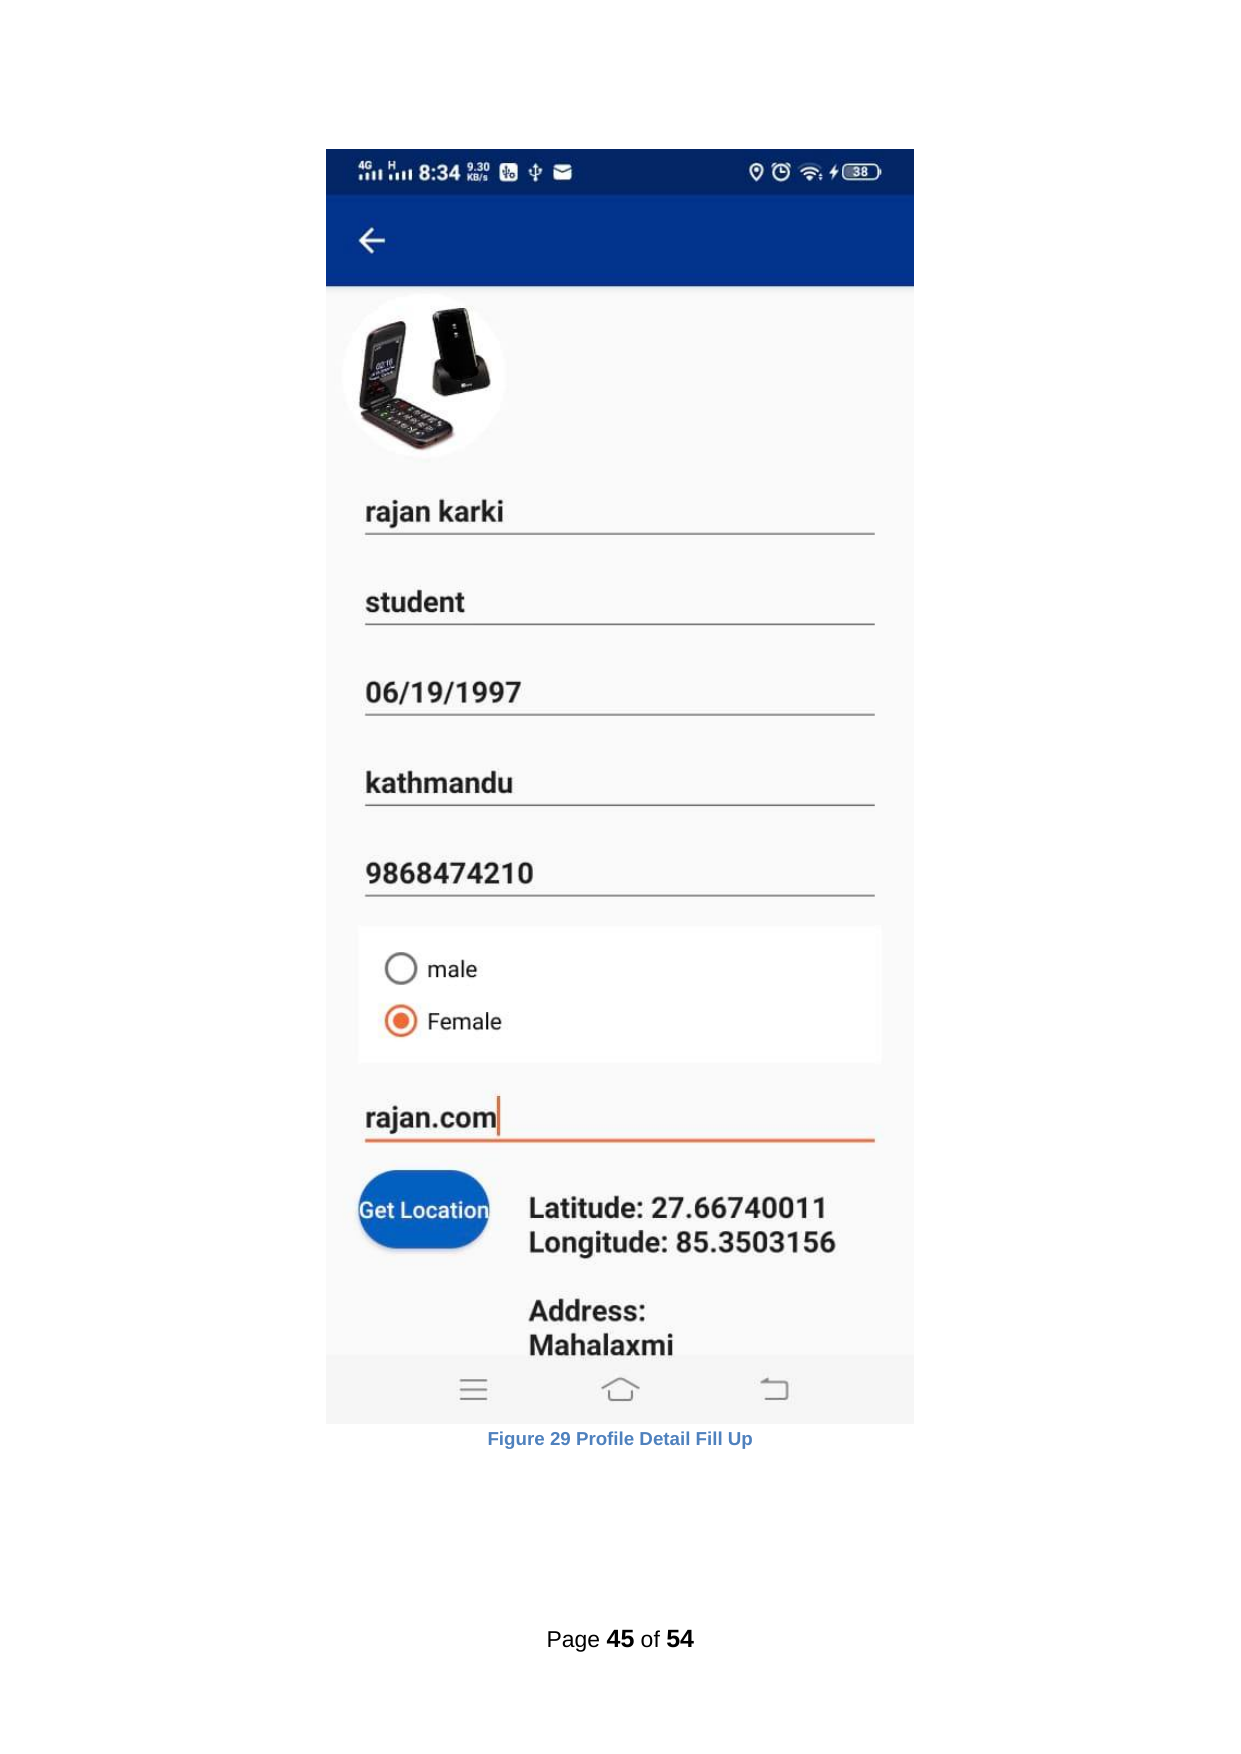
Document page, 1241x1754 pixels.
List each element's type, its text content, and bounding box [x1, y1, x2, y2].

picture [326, 149, 914, 1424]
